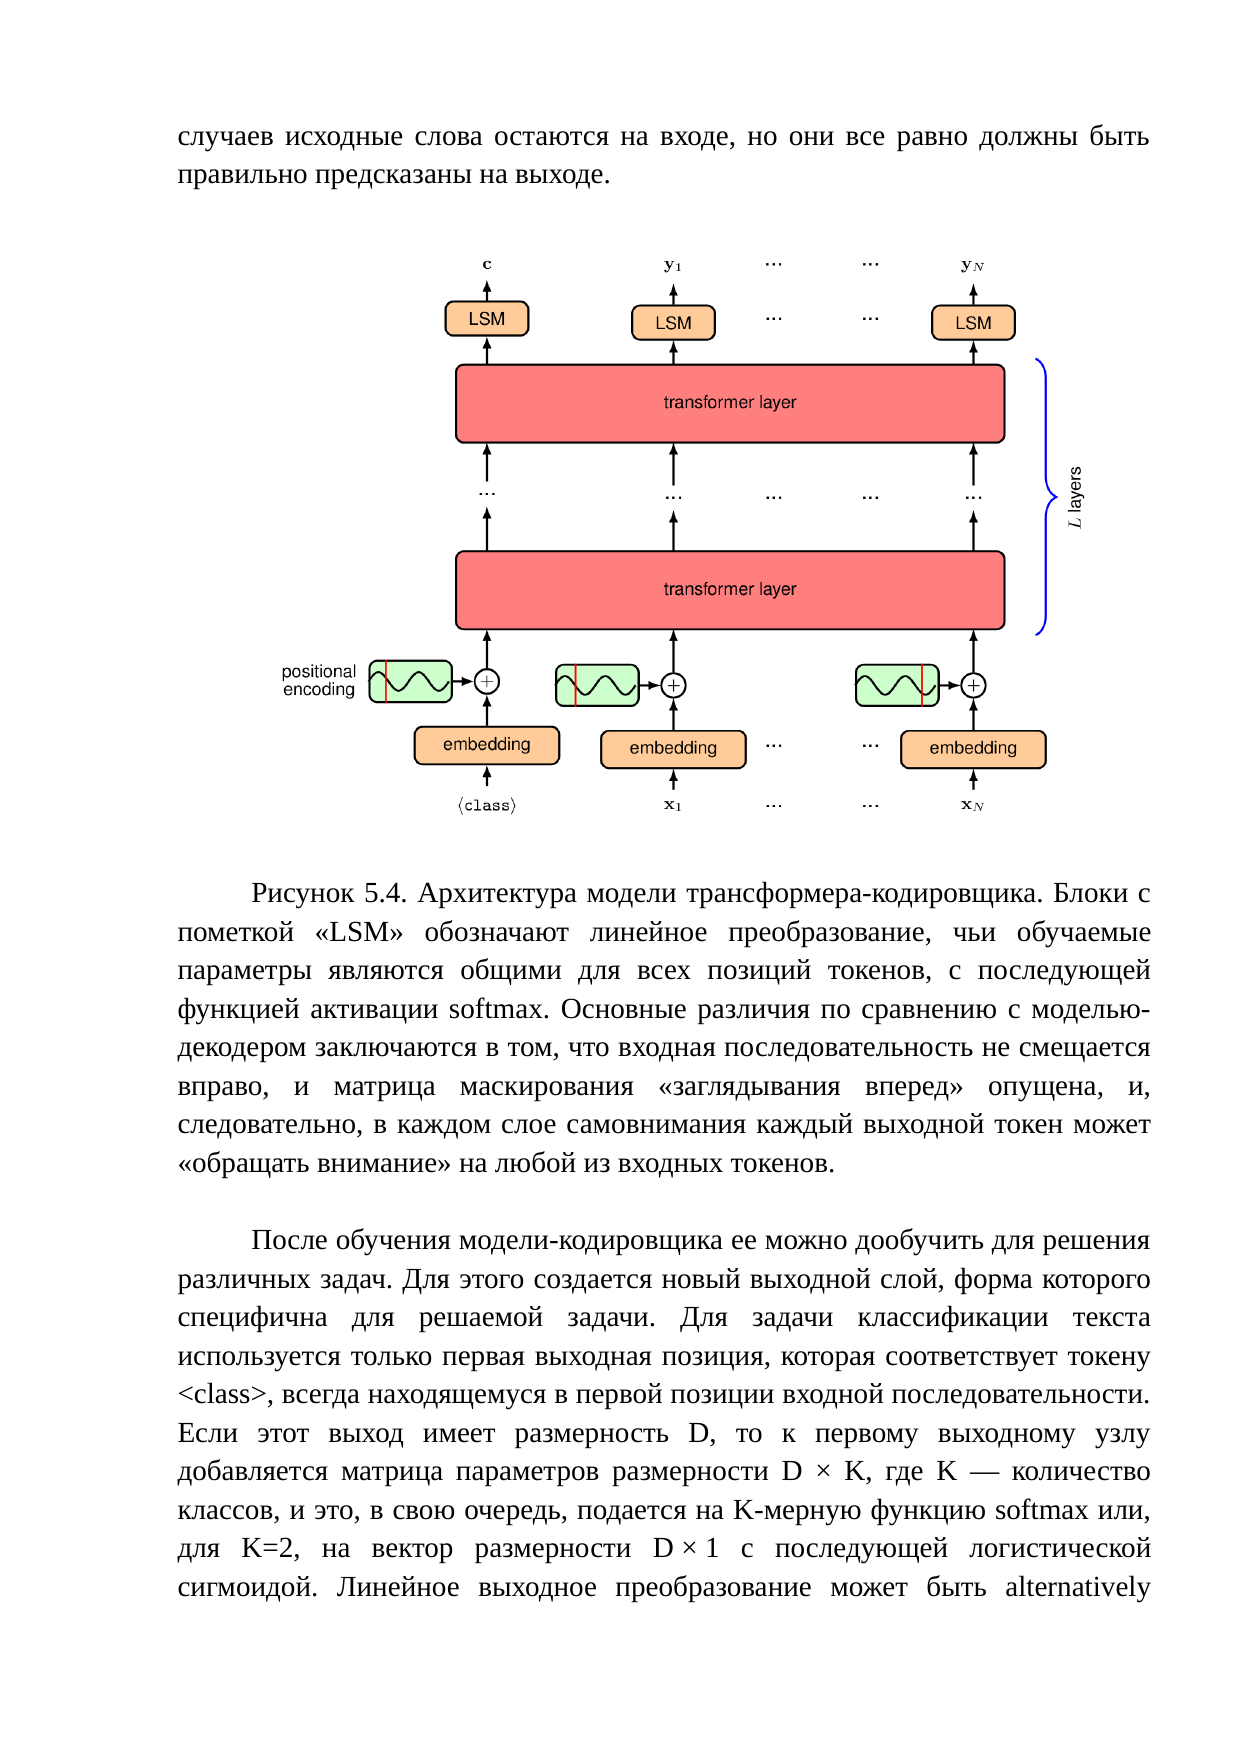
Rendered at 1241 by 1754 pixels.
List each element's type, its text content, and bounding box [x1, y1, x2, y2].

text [177, 1222, 1152, 1603]
text Рисунок 5.4. Архитектура модели трансформера-кодировщика. Блоки с пометкой «LSM» обозначают линейное преобразование, чьи обучаемые параметры являются общими для всех позиций токенов, с последующей функцией активации softmax. Основные различия по сравнению с моделью-декодером заключаются в том, что входная последовательность не смещается вправо, и матрица маскирования «заглядывания вперед» опущена, и, следовательно, в каждом слое самовнимания каждый выходной токен может «обращать внимание» на любой из входных токенов. [177, 875, 1152, 1179]
picture [251, 233, 1101, 832]
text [177, 118, 1152, 190]
